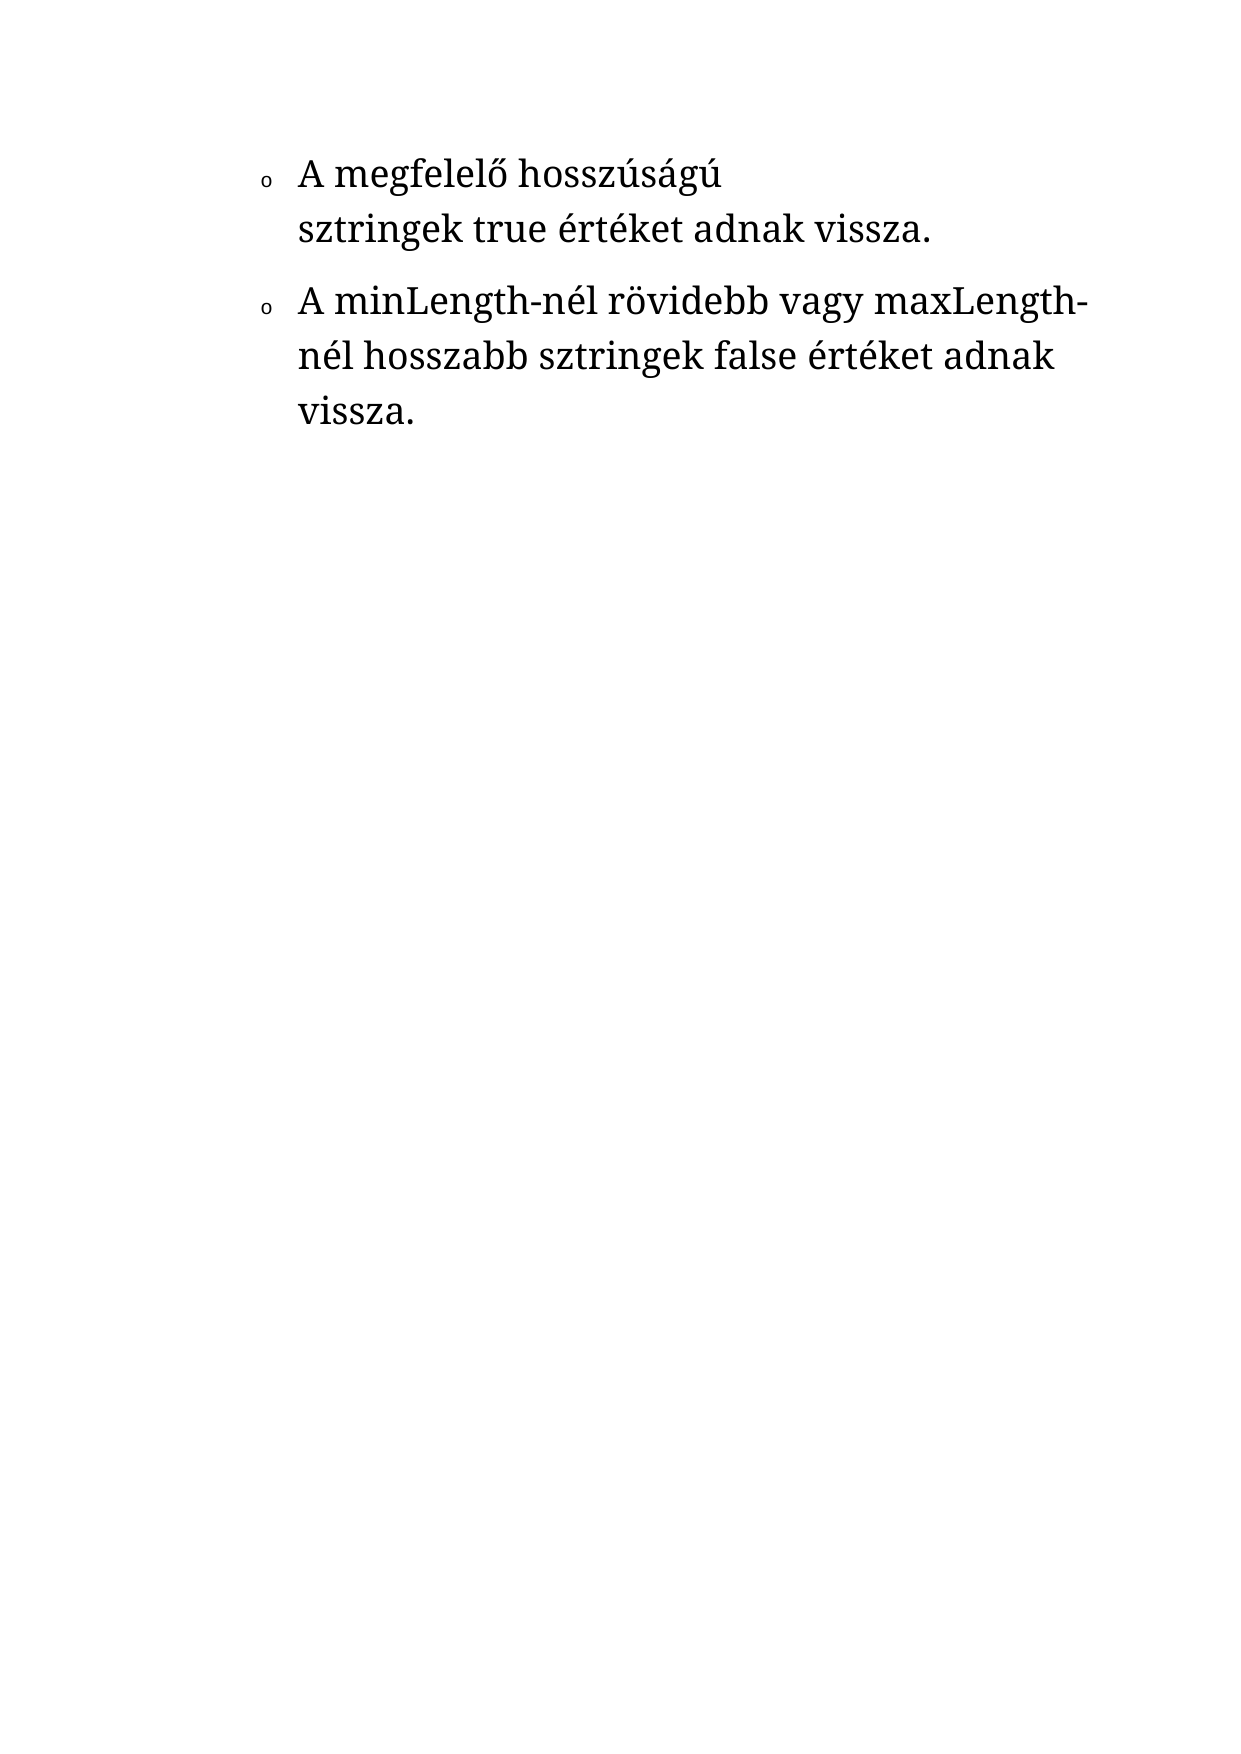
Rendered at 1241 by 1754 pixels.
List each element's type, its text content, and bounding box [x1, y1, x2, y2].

list A minLength-nél rövidebb vagy maxLength-nél hosszabb sztringek false értéket adnak vissza. [260, 274, 1093, 436]
list A megfelelő hosszúságú sztringek true értéket adnak vissza. [260, 148, 1093, 254]
